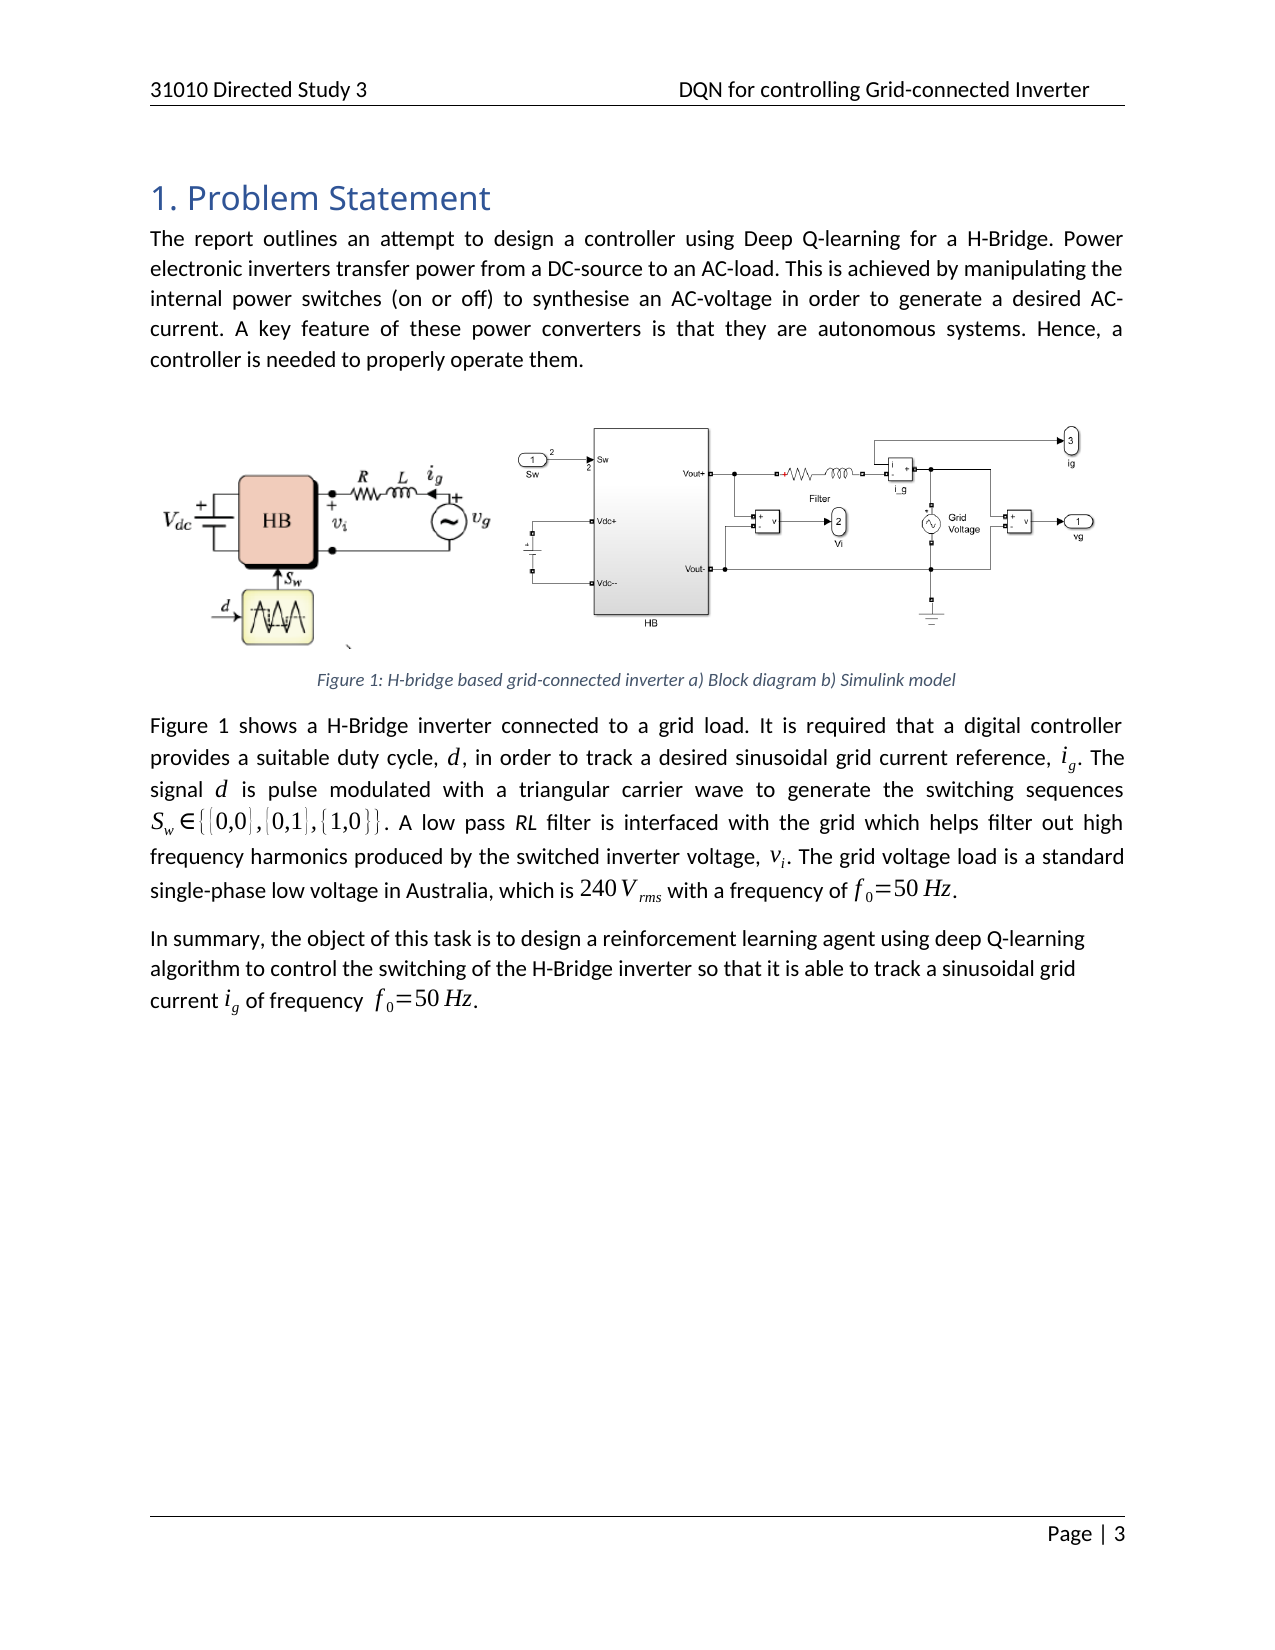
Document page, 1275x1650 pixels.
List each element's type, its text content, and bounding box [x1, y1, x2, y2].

subtitle 1. Problem Statement [150, 175, 1125, 220]
picture [159, 462, 495, 649]
picture [500, 391, 1116, 649]
text In summary, the object of this task is to design a reinforcement learning agent using deep Q-learning algorithm to control the switching of the H-Bridge inverter so that it is able to track a sinusoidal grid current of frequency . [150, 924, 1125, 1016]
text The report outlines an attempt to design a controller using Deep Q-learning for a H-Bridge. Power electronic inverters transfer power from a DC-source to an AC-load. This is achieved by manipulating the internal power switches (on or off) to synthesise an AC-voltage in order to generate a desired AC-current. A key feature of these power converters is that they are autonomous systems. Hence, a controller is needed to properly operate them. [150, 224, 1125, 373]
text Figure 1 shows a H-Bridge inverter connected to a grid load. It is required that a digital controller provides a suitable duty cycle, , in order to track a desired sinusoidal grid current reference, . The signal is pulse modulated with a triangular carrier wave to generate the switching sequences . A low pass RL filter is interfaced with the grid which helps filter out high frequency harmonics produced by the switched inverter voltage, . The grid voltage load is a standard single-phase low voltage in Australia, which is with a frequency of . [150, 712, 1125, 906]
